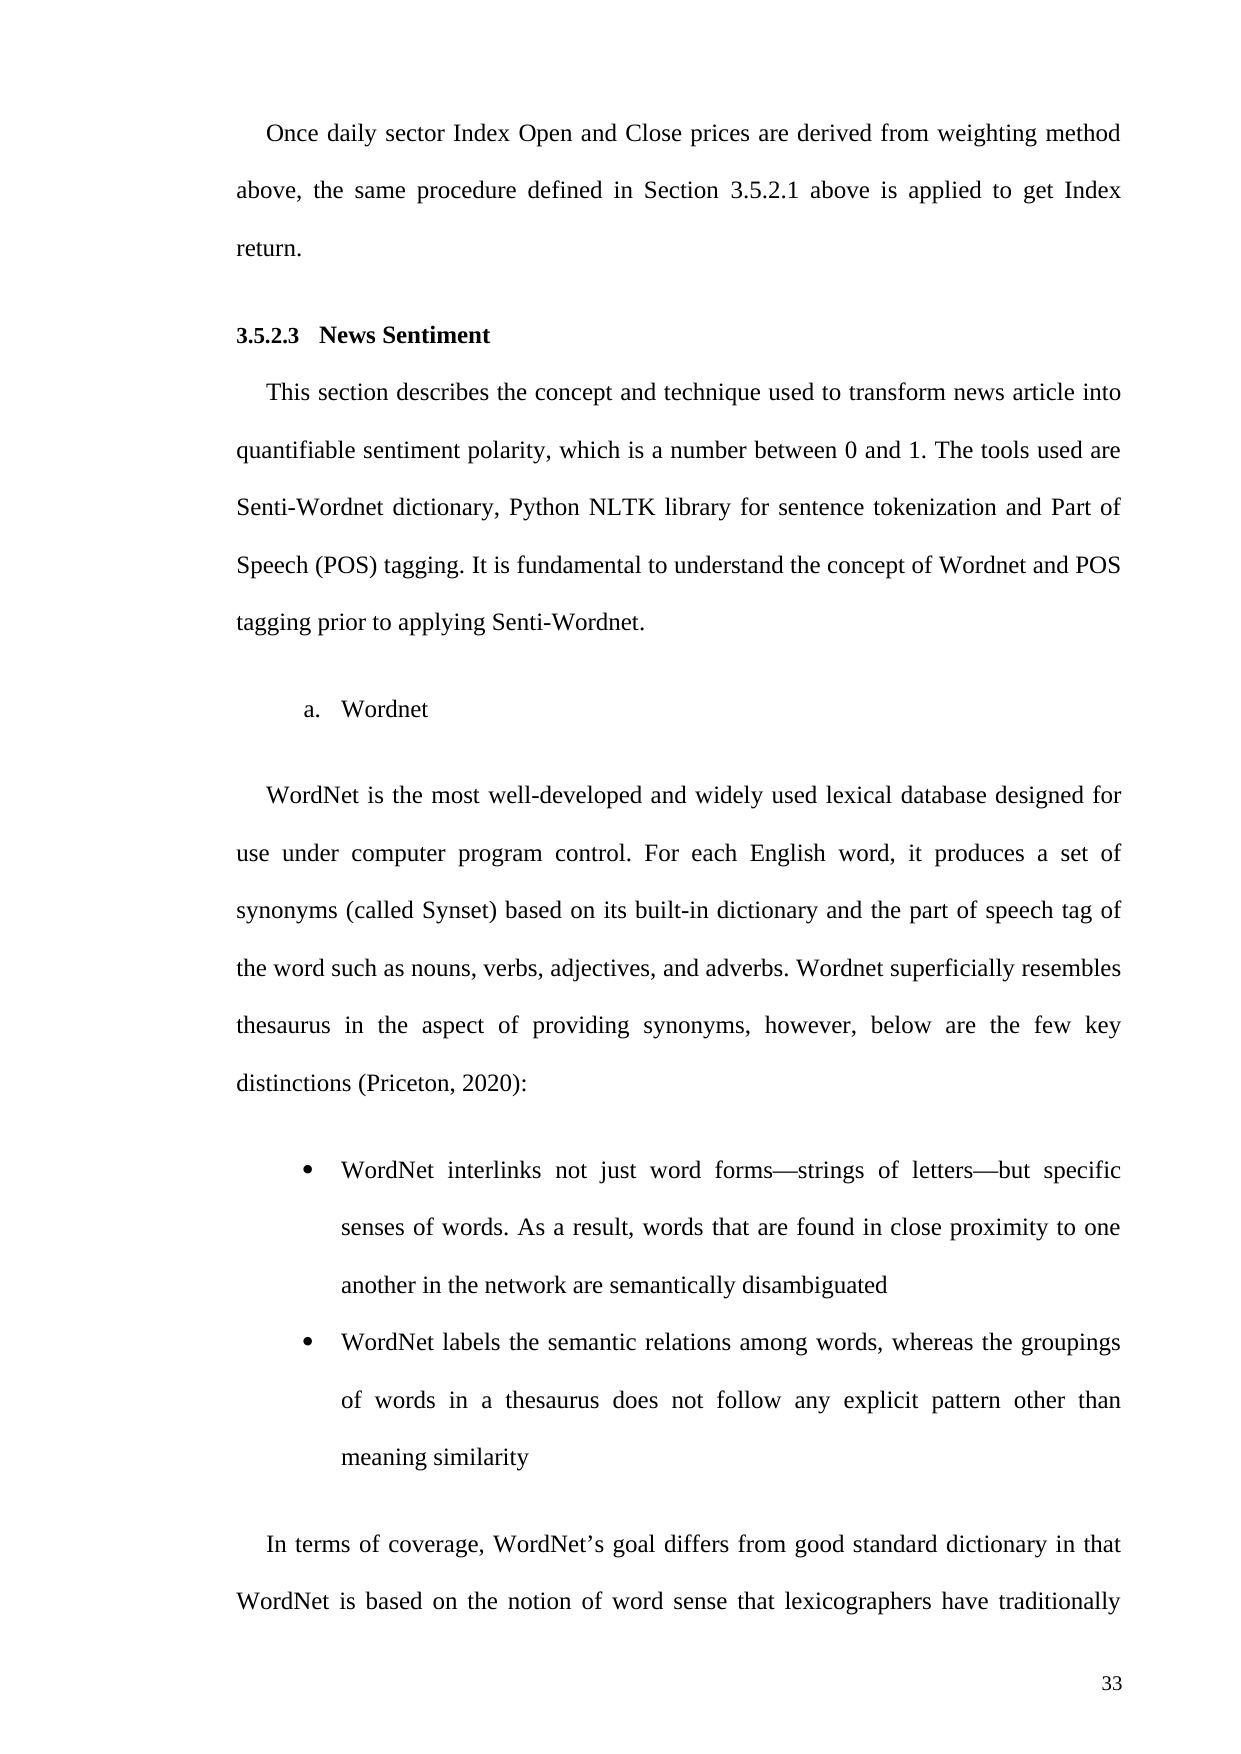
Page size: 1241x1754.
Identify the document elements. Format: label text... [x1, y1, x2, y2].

list WordNet interlinks not just word forms—strings of letters—but specific senses of words. As a result, words that are found in close proximity to one another in the network are semantically disambiguated [303, 1155, 1122, 1298]
text Once daily sector Index Open and Close prices are derived from weighting method above, the same procedure defined in Section 3.5.2.1 above is applied to get Index return. [236, 118, 1122, 262]
list WordNet labels the semantic relations among words, whereas the groupings of words in a thesaurus does not follow any explicit pattern other than meaning similarity [303, 1327, 1122, 1471]
list Wordnet [303, 694, 1122, 723]
text This section describes the concept and technique used to transform news article into quantifiable sentiment polarity, which is a number between 0 and 1. The tools used are Senti-Wordnet dictionary, Python NLTK library for sentence tokenization and Part of Speech (POS) tagging. It is fundamental to understand the concept of Wordnet and POS tagging prior to applying Senti-Wordnet. [236, 377, 1122, 636]
subtitle News Sentiment [236, 320, 1122, 348]
text WordNet is the most well-developed and widely used lexical database designed for use under computer program control. For each English word, it produces a set of synonyms (called Synset) based on its built-in dictionary and the part of speech tag of the word such as nouns, verbs, adjectives, and adverbs. Wordnet superficially resembles thesaurus in the aspect of providing synonyms, however, below are the few key distinctions (Priceton, 2020): [236, 781, 1122, 1097]
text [236, 1529, 1122, 1615]
